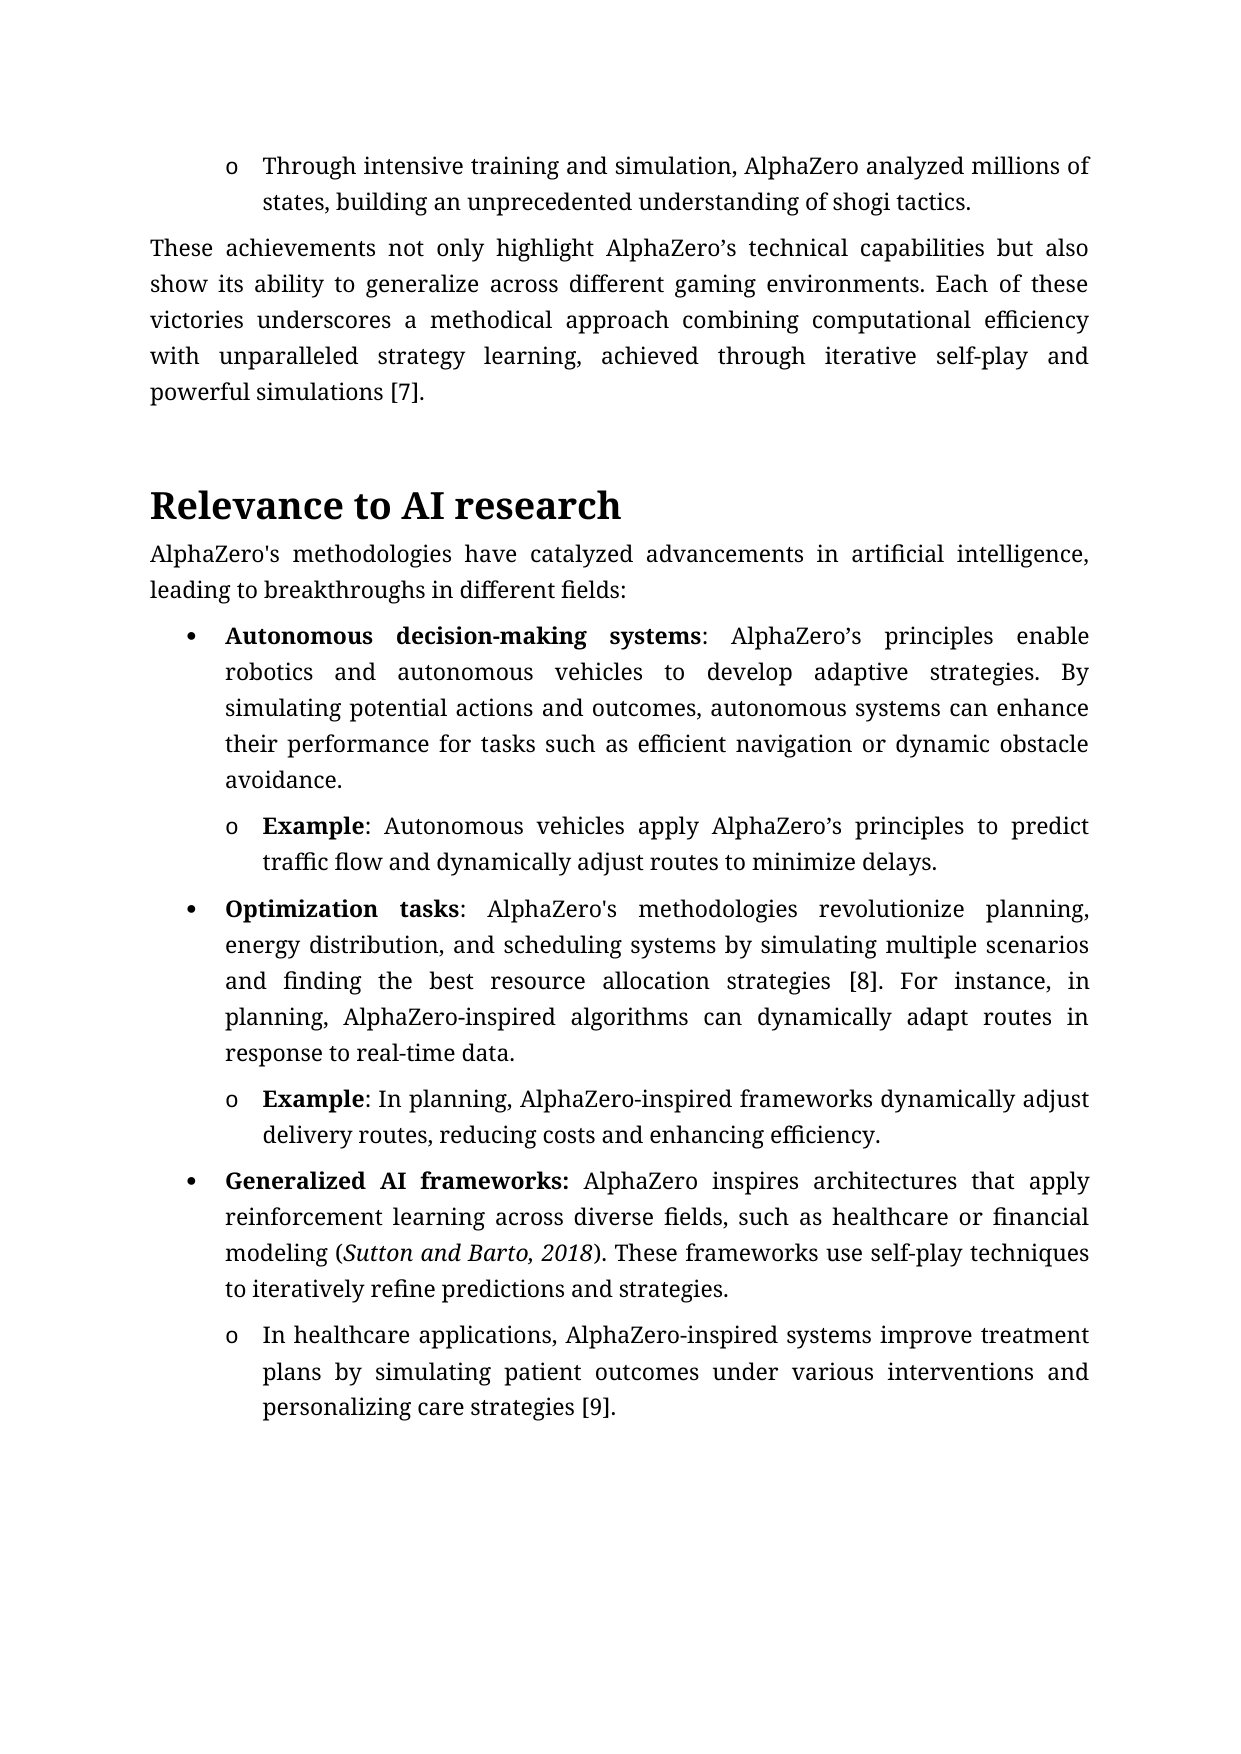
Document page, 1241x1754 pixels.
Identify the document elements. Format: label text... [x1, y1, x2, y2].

list Through intensive training and simulation, AlphaZero analyzed millions of states, building an unprecedented understanding of shogi tactics. [225, 150, 1090, 217]
list Optimization tasks: AlphaZero's methodologies revolutionize planning, energy distribution, and scheduling systems by simulating multiple scenarios and finding the best resource allocation strategies . For instance, in planning, AlphaZero-inspired algorithms can dynamically adapt routes in response to real-time data. [187, 893, 1090, 1068]
list Generalized AI frameworks: AlphaZero inspires architectures that apply reinforcement learning across diverse fields, such as healthcare or financial modeling (Sutton and Barto, 2018). These frameworks use self-play techniques to iteratively refine predictions and strategies. [187, 1165, 1090, 1304]
list Example: In planning, AlphaZero-inspired frameworks dynamically adjust delivery routes, reducing costs and enhancing efficiency. [225, 1083, 1090, 1150]
subtitle Relevance to AI research [150, 479, 1090, 530]
list Example: Autonomous vehicles apply AlphaZero’s principles to predict traffic flow and dynamically adjust routes to minimize delays. [225, 810, 1090, 878]
text AlphaZero's methodologies have catalyzed advancements in artificial intelligence, leading to breakthroughs in different fields: [150, 538, 1090, 605]
list In healthcare applications, AlphaZero-inspired systems improve treatment plans by simulating patient outcomes under various interventions and personalizing care strategies . [225, 1319, 1090, 1423]
text These achievements not only highlight AlphaZero’s technical capabilities but also show its ability to generalize across different gaming environments. Each of these victories underscores a methodical approach combining computational efficiency with unparalleled strategy learning, achieved through iterative self-play and powerful simulations . [150, 232, 1090, 407]
list Autonomous decision-making systems: AlphaZero’s principles enable robotics and autonomous vehicles to develop adaptive strategies. By simulating potential actions and outcomes, autonomous systems can enhance their performance for tasks such as efficient navigation or dynamic obstacle avoidance. [187, 620, 1090, 795]
